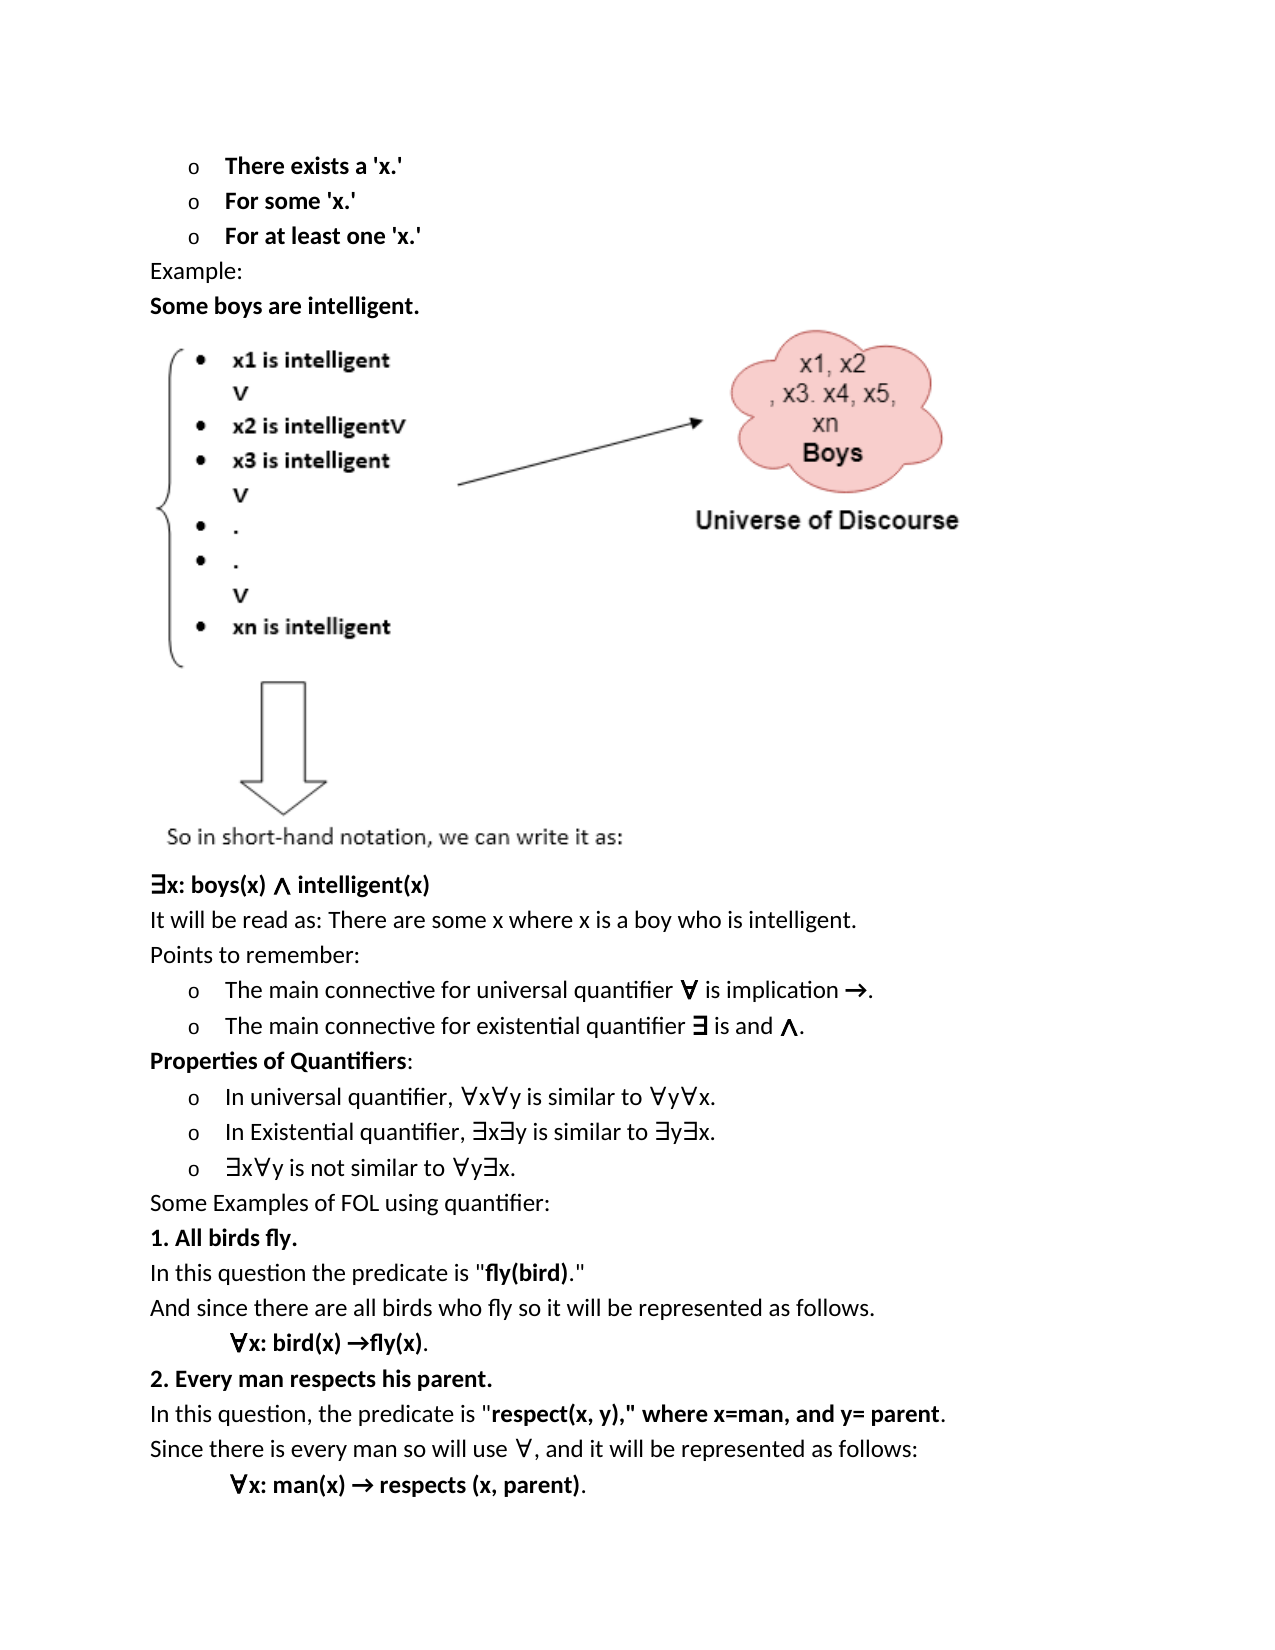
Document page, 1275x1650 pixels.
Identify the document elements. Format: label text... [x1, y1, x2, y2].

text 2. Every man respects his parent. In this question, the predicate is "respect(x, y)," where x=man, and y= parent. Since there is every man so will use ∀, and it will be represented as follows: ∀x: man(x) → respects (x, parent). [150, 1363, 1125, 1499]
text Some boys are intelligent. [150, 290, 1125, 321]
list In Existential quantifier, ∃x∃y is similar to ∃y∃x. [187, 1116, 1125, 1147]
list In universal quantifier, ∀x∀y is similar to ∀y∀x. [187, 1080, 1125, 1111]
list The main connective for universal quantifier ∀ is implication →. [187, 974, 1125, 1005]
text It will be read as: There are some x where x is a boy who is intelligent. [150, 904, 1125, 934]
list For at least one 'x.' [187, 220, 1125, 251]
text ∃x: boys(x) ∧ intelligent(x) [150, 868, 1125, 899]
text Points to remember: [150, 939, 1125, 969]
list For some 'x.' [187, 185, 1125, 216]
list There exists a 'x.' [187, 150, 1125, 181]
text Properties of Quantifiers: [150, 1045, 1125, 1076]
list The main connective for existential quantifier ∃ is and ∧. [187, 1009, 1125, 1041]
text Example: [150, 255, 1125, 286]
text Some Examples of FOL using quantifier: [150, 1187, 1125, 1218]
picture [150, 325, 1002, 865]
list ∃x∀y is not similar to ∀y∃x. [187, 1151, 1125, 1182]
text 1. All birds fly. In this question the predicate is "fly(bird)." And since there are all birds who fly so it will be represented as follows. ∀x: bird(x) →fly(x). [150, 1222, 1125, 1358]
